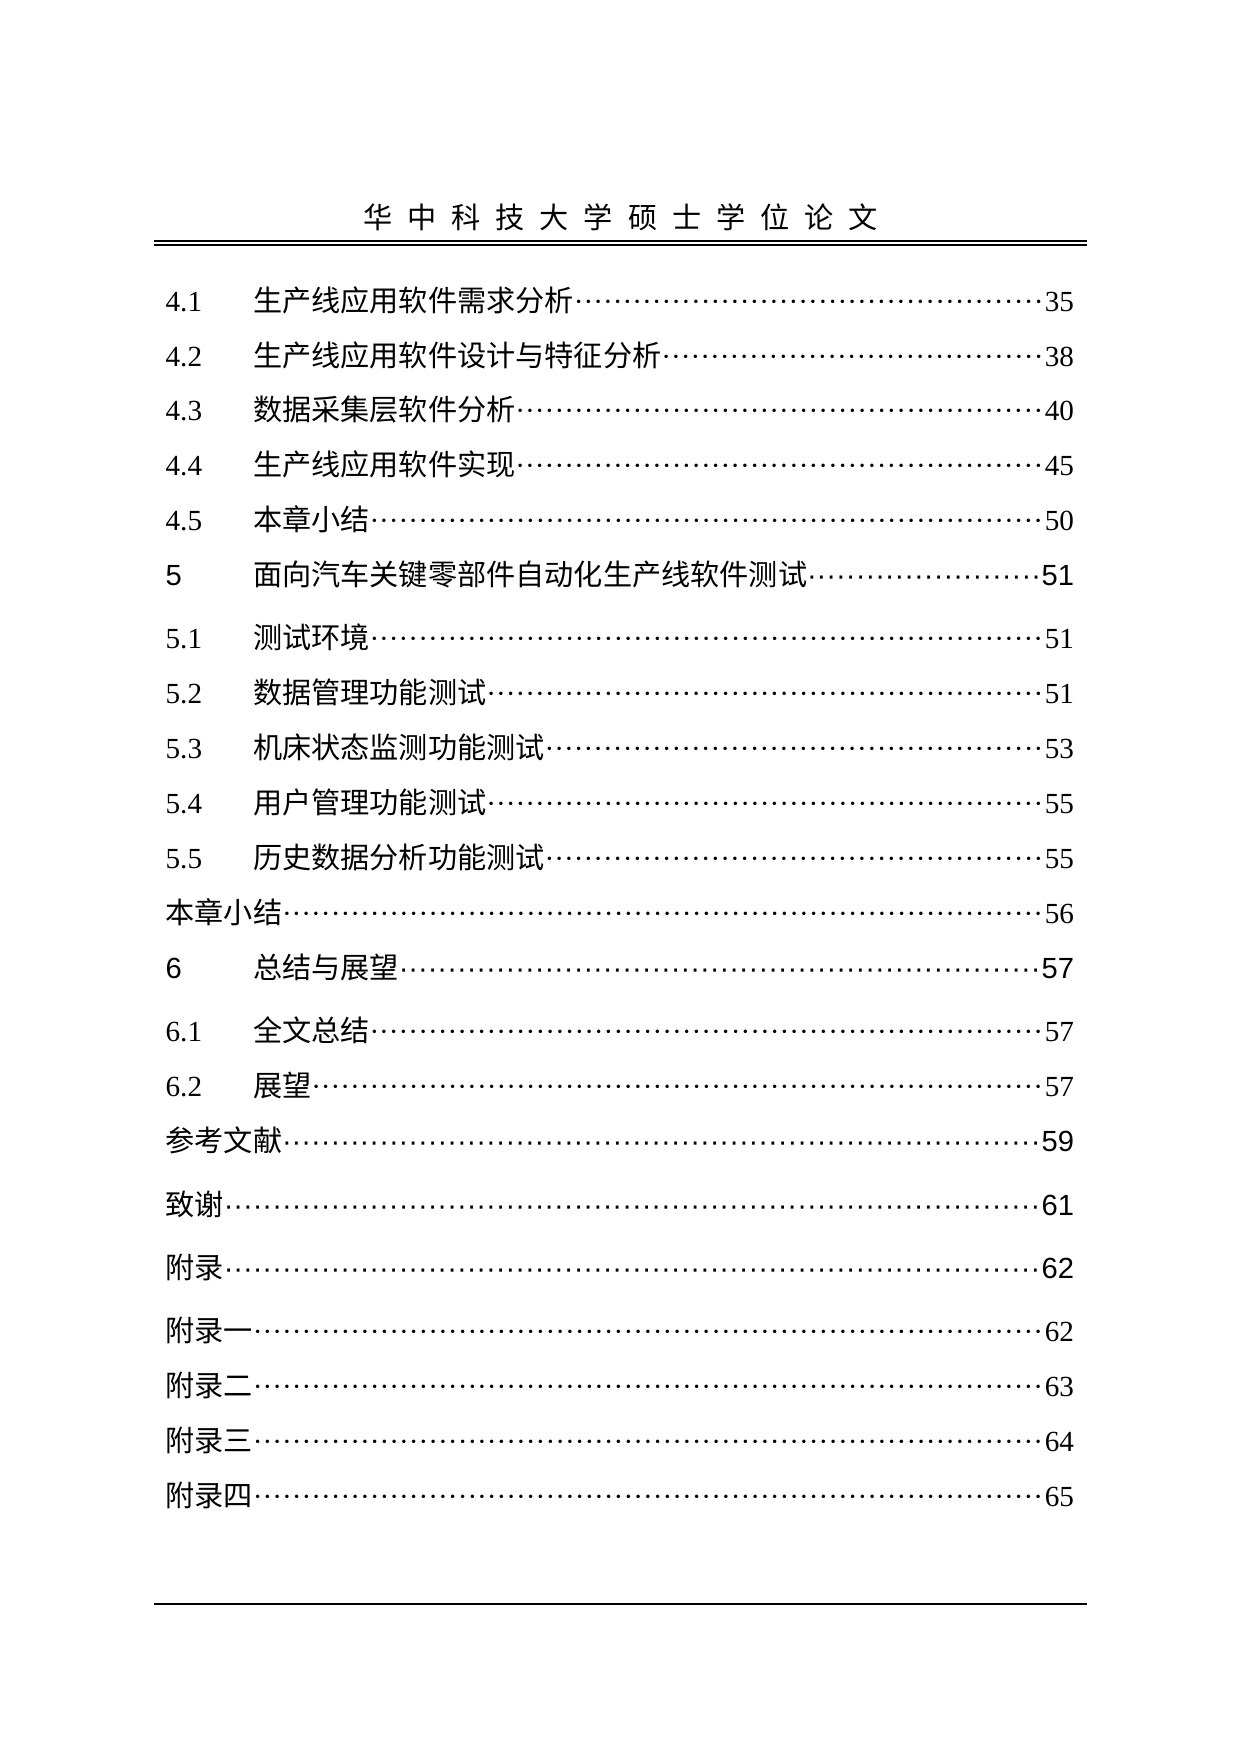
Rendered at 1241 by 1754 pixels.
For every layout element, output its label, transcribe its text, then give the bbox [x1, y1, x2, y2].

text 附录一 62 [165, 1308, 1075, 1350]
text 本章小结 56 [165, 889, 1075, 932]
text 5.3 机床状态监测功能测试 53 [165, 725, 1075, 767]
text 4.3 数据采集层软件分析 40 [165, 387, 1075, 429]
text 参考文献 59 [165, 1118, 1075, 1160]
text 5.1 测试环境 51 [165, 615, 1075, 657]
text 致谢 61 [165, 1181, 1075, 1223]
text 4.4 生产线应用软件实现 45 [165, 442, 1075, 484]
text 4.1 生产线应用软件需求分析 35 [165, 277, 1075, 319]
text 5.5 历史数据分析功能测试 55 [165, 835, 1075, 877]
text 6.1 全文总结 57 [165, 1008, 1075, 1050]
text 4.5 本章小结 50 [165, 497, 1075, 539]
text 附录四 65 [165, 1473, 1075, 1515]
text 6.2 展望 57 [165, 1063, 1075, 1105]
text 附录 62 [165, 1244, 1075, 1287]
text 5.4 用户管理功能测试 55 [165, 780, 1075, 822]
text 附录二 63 [165, 1363, 1075, 1405]
text 4.2 生产线应用软件设计与特征分析 38 [165, 332, 1075, 374]
text 附录三 64 [165, 1418, 1075, 1460]
text 5 面向汽车关键零部件自动化生产线软件测试 51 [165, 552, 1075, 594]
text 6 总结与展望 57 [165, 944, 1075, 987]
text 5.2 数据管理功能测试 51 [165, 670, 1075, 712]
